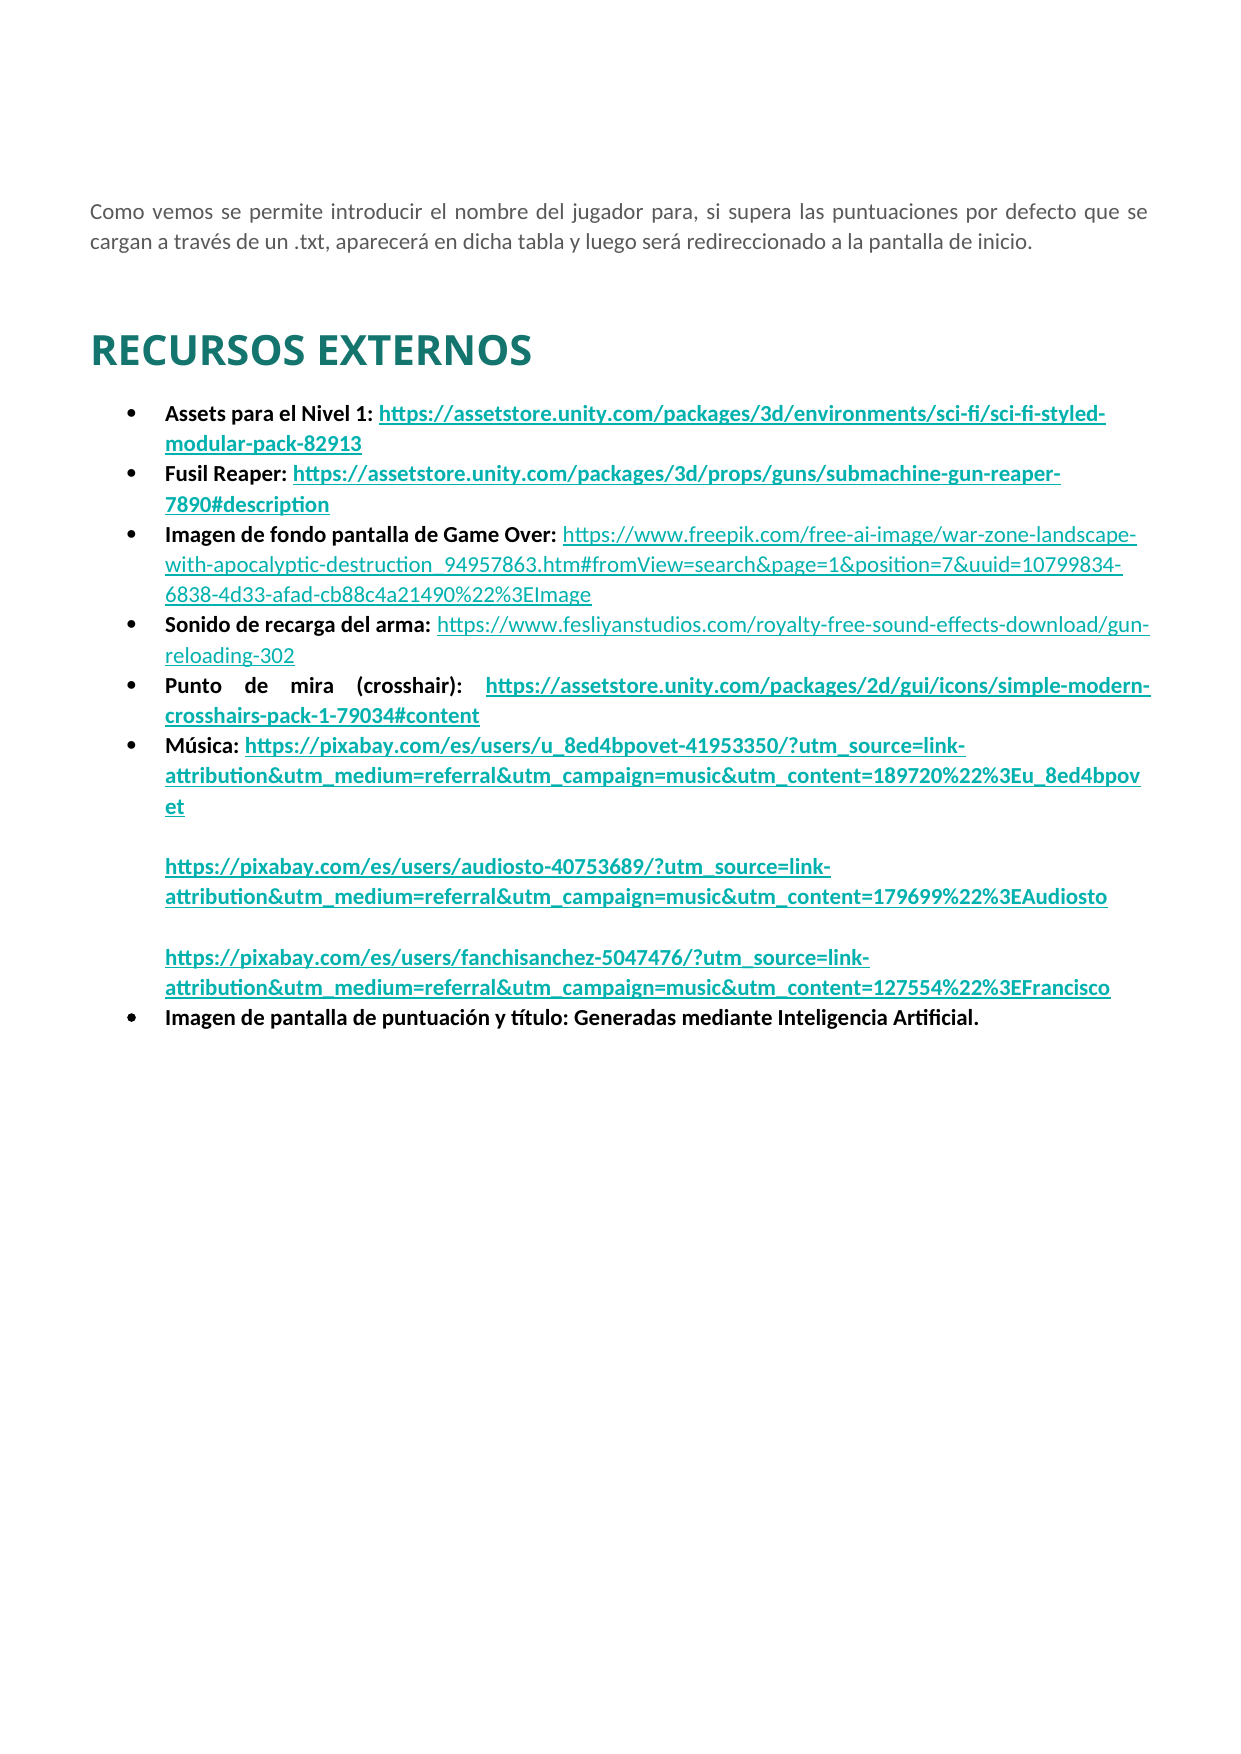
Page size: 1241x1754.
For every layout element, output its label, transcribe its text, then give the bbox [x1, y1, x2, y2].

list Música: https://pixabay.com/es/users/u_8ed4bpovet-41953350/?utm_source=link-attribution&utm_medium=referral&utm_campaign=music&utm_content=189720%22%3Eu_8ed4bpovet [127, 731, 1150, 820]
list https://pixabay.com/es/users/fanchisanchez-5047476/?utm_source=link-attribution&utm_medium=referral&utm_campaign=music&utm_content=127554%22%3EFrancisco [165, 943, 1150, 1001]
list Assets para el Nivel 1: https://assetstore.unity.com/packages/3d/environments/sci-fi/sci-fi-styled-modular-pack-82913 [127, 399, 1150, 457]
subtitle RECURSOS EXTERNOS [90, 321, 1150, 378]
text Como vemos se permite introducir el nombre del jugador para, si supera las puntuaciones por defecto que se cargan a través de un .txt, aparecerá en dicha tabla y luego será redireccionado a la pantalla de inicio. [90, 197, 1150, 256]
list Imagen de pantalla de puntuación y título: Generadas mediante Inteligencia Artificial. [127, 1003, 1150, 1031]
list Imagen de fondo pantalla de Game Over: https://www.freepik.com/free-ai-image/war-zone-landscape-with-apocalyptic-destruction_94957863.htm#fromView=search&page=1&position=7&uuid=10799834-6838-4d33-afad-cb88c4a21490%22%3EImage [127, 520, 1150, 608]
list Punto de mira (crosshair): https://assetstore.unity.com/packages/2d/gui/icons/simple-modern-crosshairs-pack-1-79034#content [127, 671, 1150, 729]
list Sonido de recarga del arma: https://www.fesliyanstudios.com/royalty-free-sound-effects-download/gun-reloading-302 [127, 611, 1150, 669]
list https://pixabay.com/es/users/audiosto-40753689/?utm_source=link-attribution&utm_medium=referral&utm_campaign=music&utm_content=179699%22%3EAudiosto [165, 852, 1150, 911]
list Fusil Reaper: https://assetstore.unity.com/packages/3d/props/guns/submachine-gun-reaper-7890#description [127, 459, 1150, 518]
